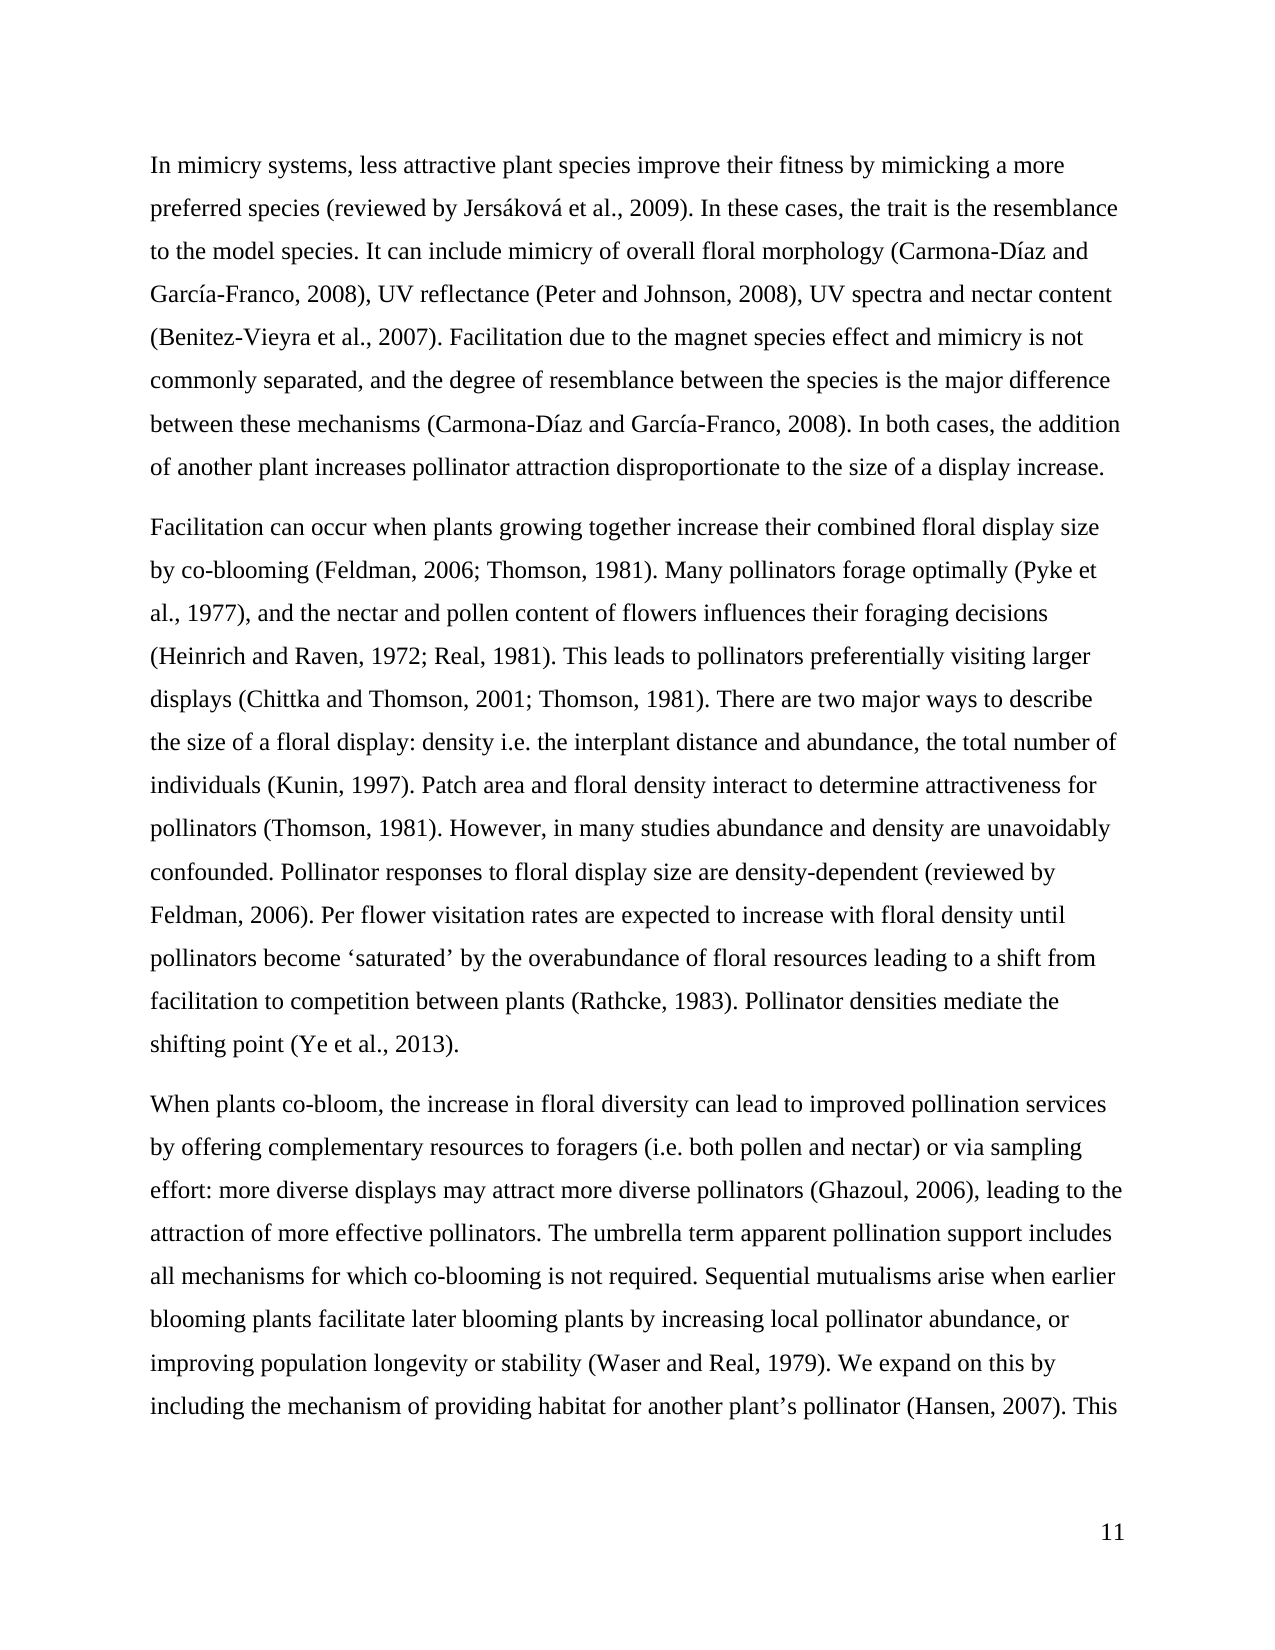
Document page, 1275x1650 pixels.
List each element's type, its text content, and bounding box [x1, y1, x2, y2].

text Facilitation can occur when plants growing together increase their combined floral display size by co-blooming (Feldman, 2006; Thomson, 1981). Many pollinators forage optimally (Pyke et al., 1977), and the nectar and pollen content of flowers influences their foraging decisions (Heinrich and Raven, 1972; Real, 1981). This leads to pollinators preferentially visiting larger displays (Chittka and Thomson, 2001; Thomson, 1981). There are two major ways to describe the size of a floral display: density i.e. the interplant distance and abundance, the total number of individuals (Kunin, 1997). Patch area and floral density interact to determine attractiveness for pollinators (Thomson, 1981). However, in many studies abundance and density are unavoidably confounded. Pollinator responses to floral display size are density-dependent (reviewed by Feldman, 2006). Per flower visitation rates are expected to increase with floral density until pollinators become ‘saturated’ by the overabundance of floral resources leading to a shift from facilitation to competition between plants (Rathcke, 1983). Pollinator densities mediate the shifting point (Ye et al., 2013). [150, 512, 1125, 1058]
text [150, 150, 1125, 481]
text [150, 1089, 1125, 1419]
